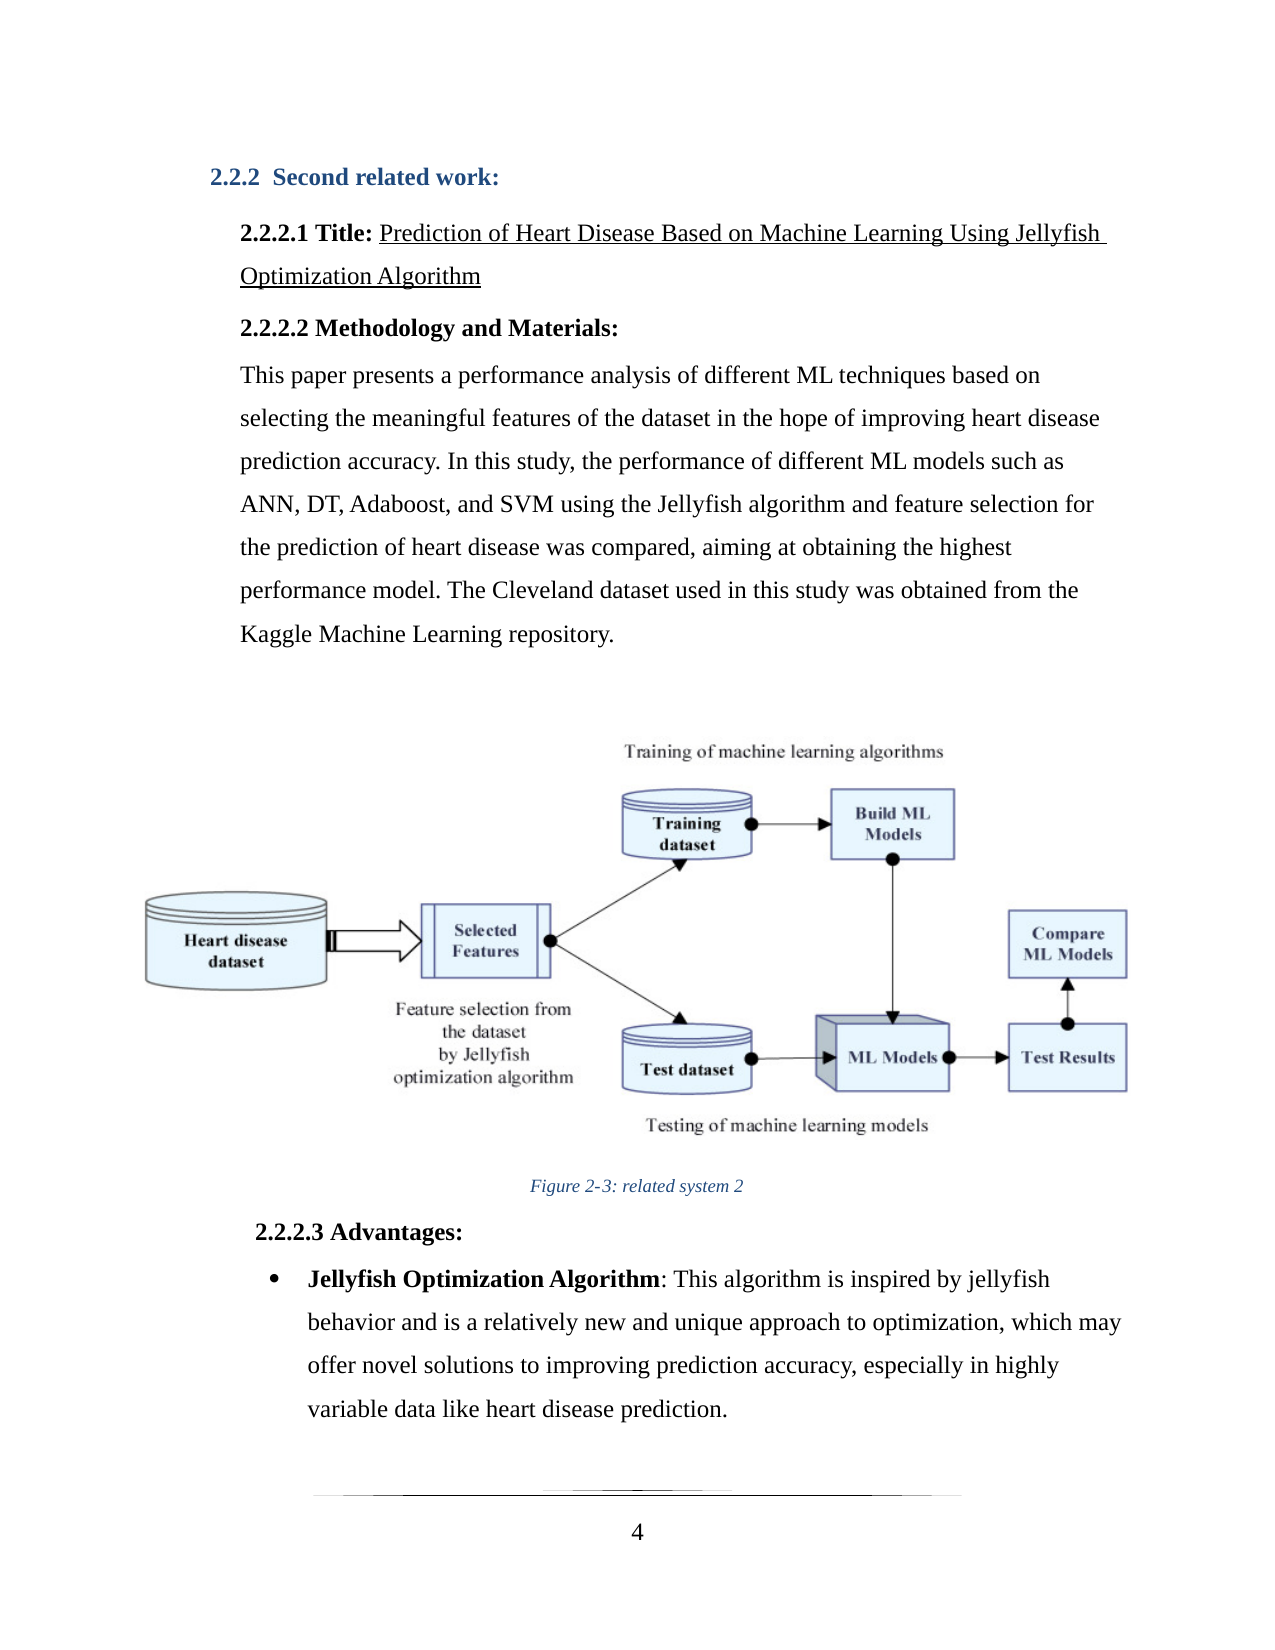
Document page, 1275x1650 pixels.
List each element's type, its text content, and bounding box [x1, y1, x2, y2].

picture [135, 736, 1134, 1140]
subtitle Title: Prediction of Heart Disease Based on Machine Learning Using Jellyfish Optimization Algorithm [240, 218, 1125, 290]
subtitle Advantages: [255, 1217, 1125, 1246]
text This paper presents a performance analysis of different ML techniques based on selecting the meaningful features of the dataset in the hope of improving heart disease prediction accuracy. In this study, the performance of different ML models such as ANN, DT, Adaboost, and SVM using the Jellyfish algorithm and feature selection for the prediction of heart disease was compared, aiming at obtaining the highest performance model. The Cleveland dataset used in this study was obtained from the Kaggle Machine Learning repository. [240, 360, 1125, 647]
subtitle Methodology and Materials: [240, 313, 1125, 341]
list Jellyfish Optimization Algorithm: This algorithm is inspired by jellyfish behavior and is a relatively new and unique approach to optimization, which may offer novel solutions to improving prediction accuracy, especially in highly variable data like heart disease prediction. [270, 1264, 1125, 1422]
subtitle Second related work: [210, 162, 1125, 191]
